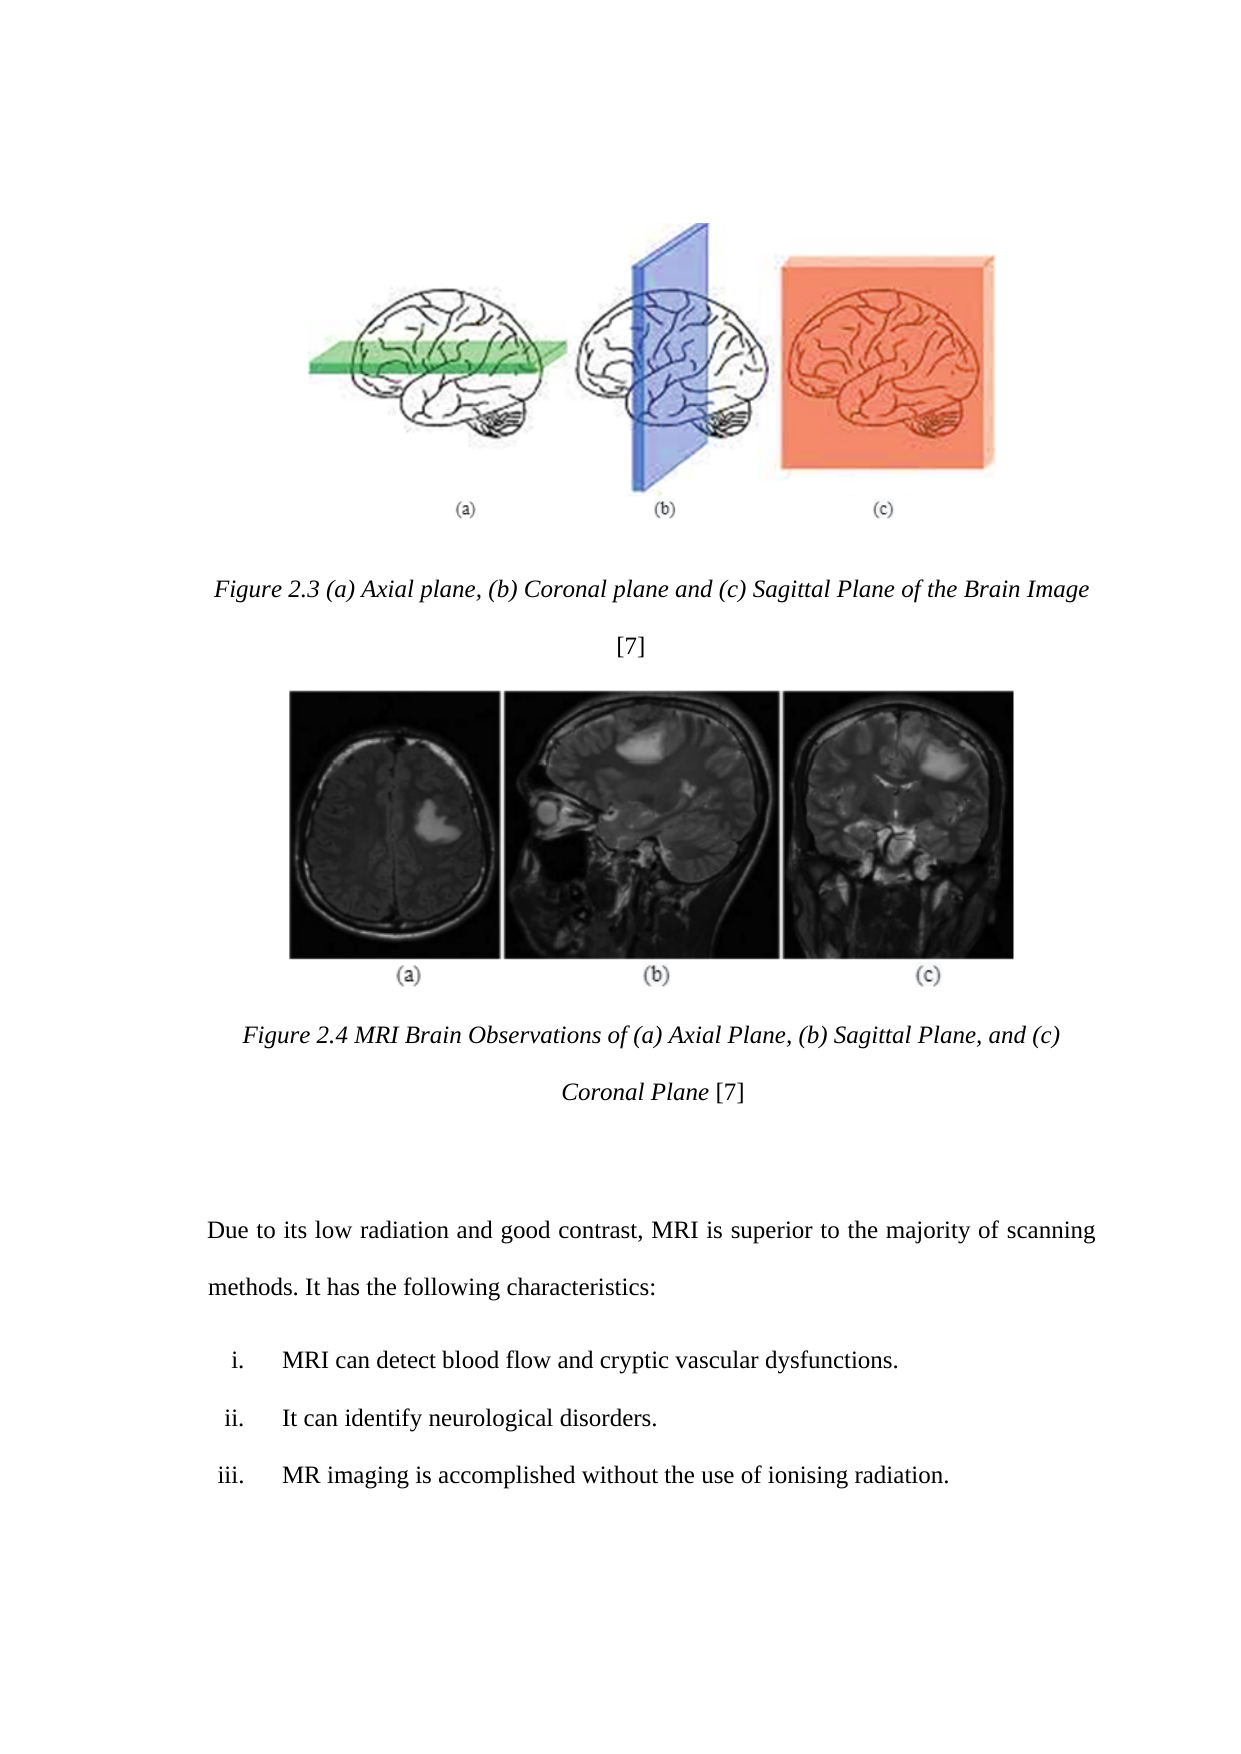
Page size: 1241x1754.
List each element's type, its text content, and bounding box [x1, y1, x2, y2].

text Due to its low radiation and good contrast, MRI is superior to the majority of scanning methods. It has the following characteristics: [207, 1215, 1098, 1301]
picture [288, 688, 1017, 1001]
text Figure 2.4 MRI Brain Observations of (a) Axial Plane, (b) Sagittal Plane, and (c) Coronal Plane [7] [207, 1020, 1098, 1106]
picture [308, 223, 997, 530]
list It can identify neurological disorders. [244, 1403, 1098, 1432]
list MR imaging is accomplished without the use of ionising radiation. [244, 1460, 1098, 1489]
text Figure 2.3 (a) Axial plane, (b) Coronal plane and (c) Sagittal Plane of the Brain Image [7] [207, 574, 1098, 660]
list MRI can detect blood flow and cryptic vascular dysfunctions. [244, 1345, 1098, 1374]
